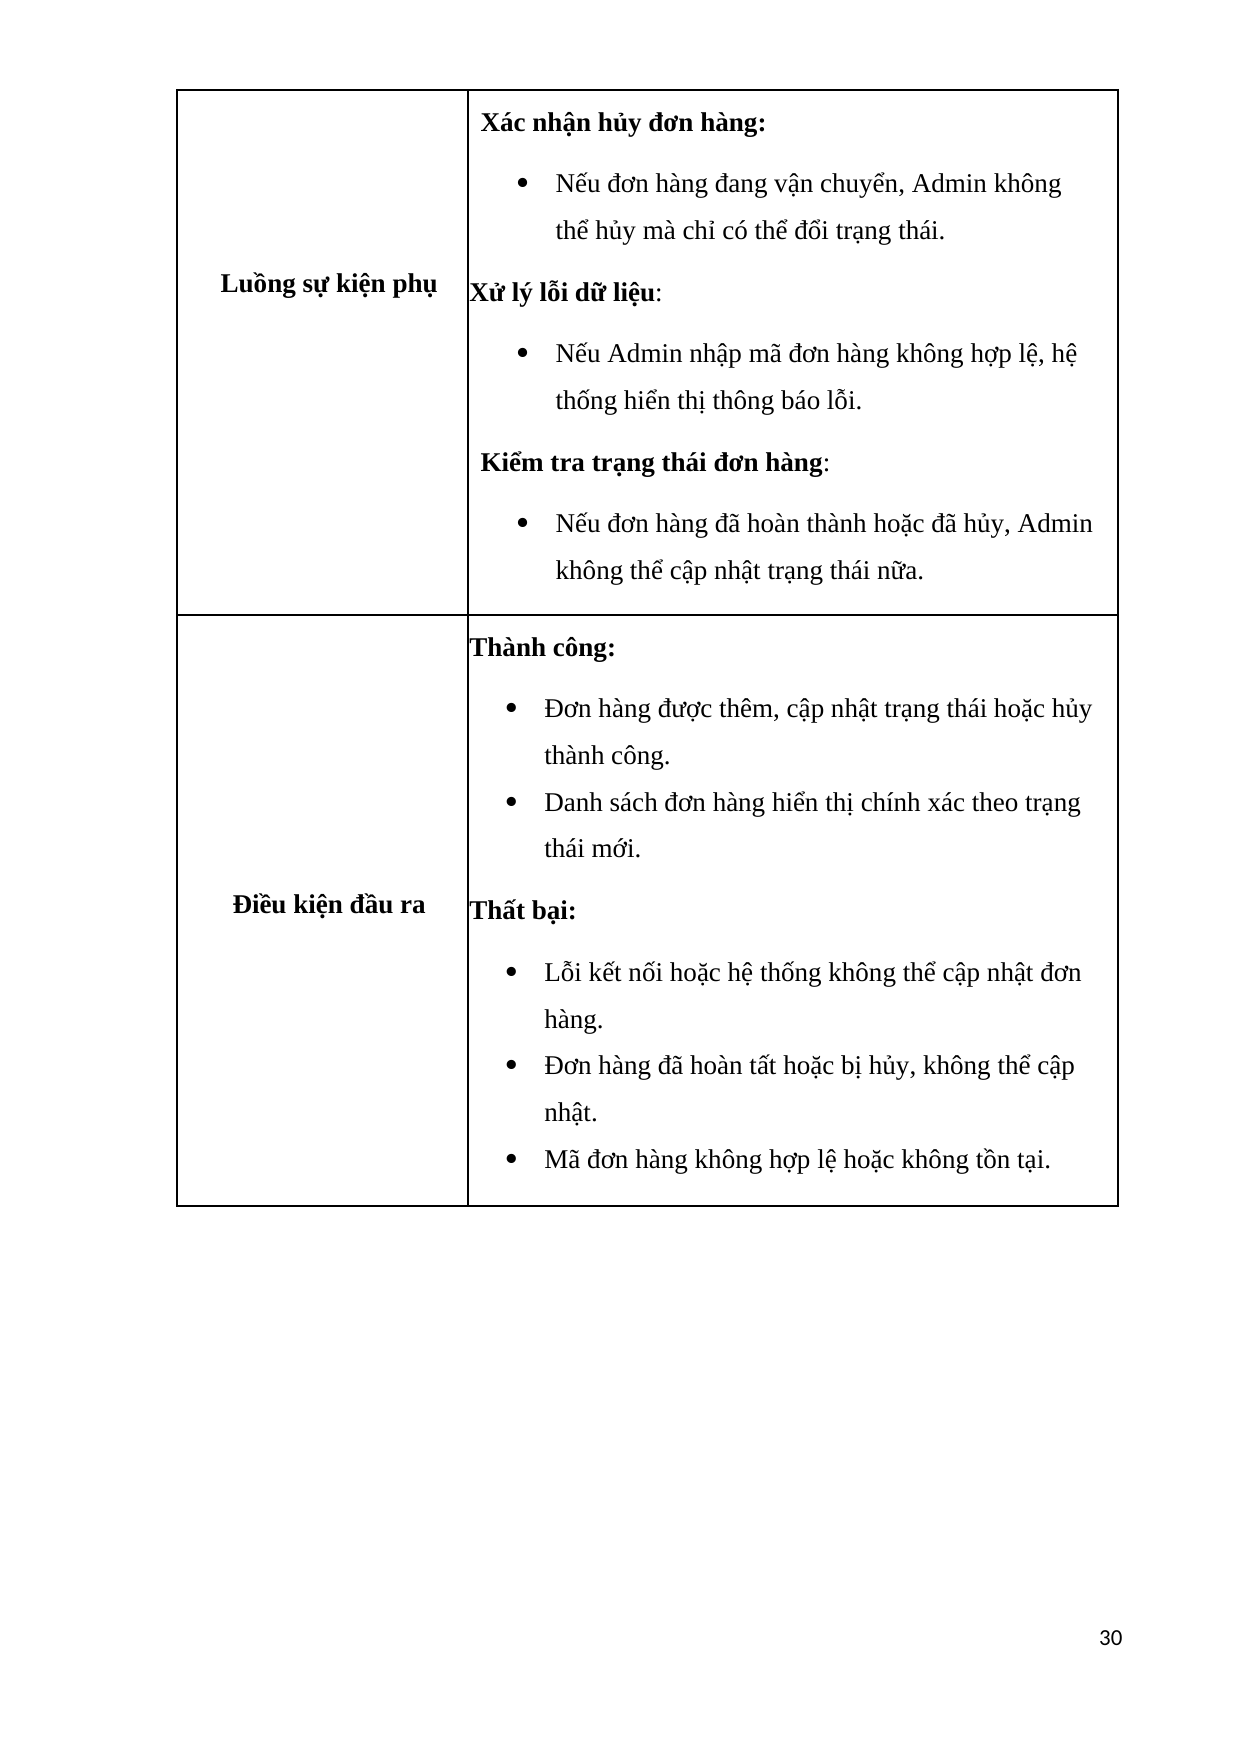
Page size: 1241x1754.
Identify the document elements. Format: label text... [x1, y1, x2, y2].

table_cell Xác nhận hủy đơn hàng: Nếu đơn hàng đang vận chuyển, Admin không thể hủy mà chỉ có thể đổi trạng thái. Xử lý lỗi dữ liệu: Nếu Admin nhập mã đơn hàng không hợp lệ, hệ thống hiển thị thông báo lỗi. Kiểm tra trạng thái đơn hàng: Nếu đơn hàng đã hoàn thành hoặc đã hủy, Admin không thể cập nhật trạng thái nữa. [469, 91, 1117, 614]
table_cell Thành công: Đơn hàng được thêm, cập nhật trạng thái hoặc hủy thành công. Danh sách đơn hàng hiển thị chính xác theo trạng thái mới. Thất bại: Lỗi kết nối hoặc hệ thống không thể cập nhật đơn hàng. Đơn hàng đã hoàn tất hoặc bị hủy, không thể cập nhật. Mã đơn hàng không hợp lệ hoặc không tồn tại. [469, 616, 1117, 1204]
table_cell Luồng sự kiện phụ [178, 91, 467, 614]
table_cell Điều kiện đầu ra [178, 616, 467, 1204]
